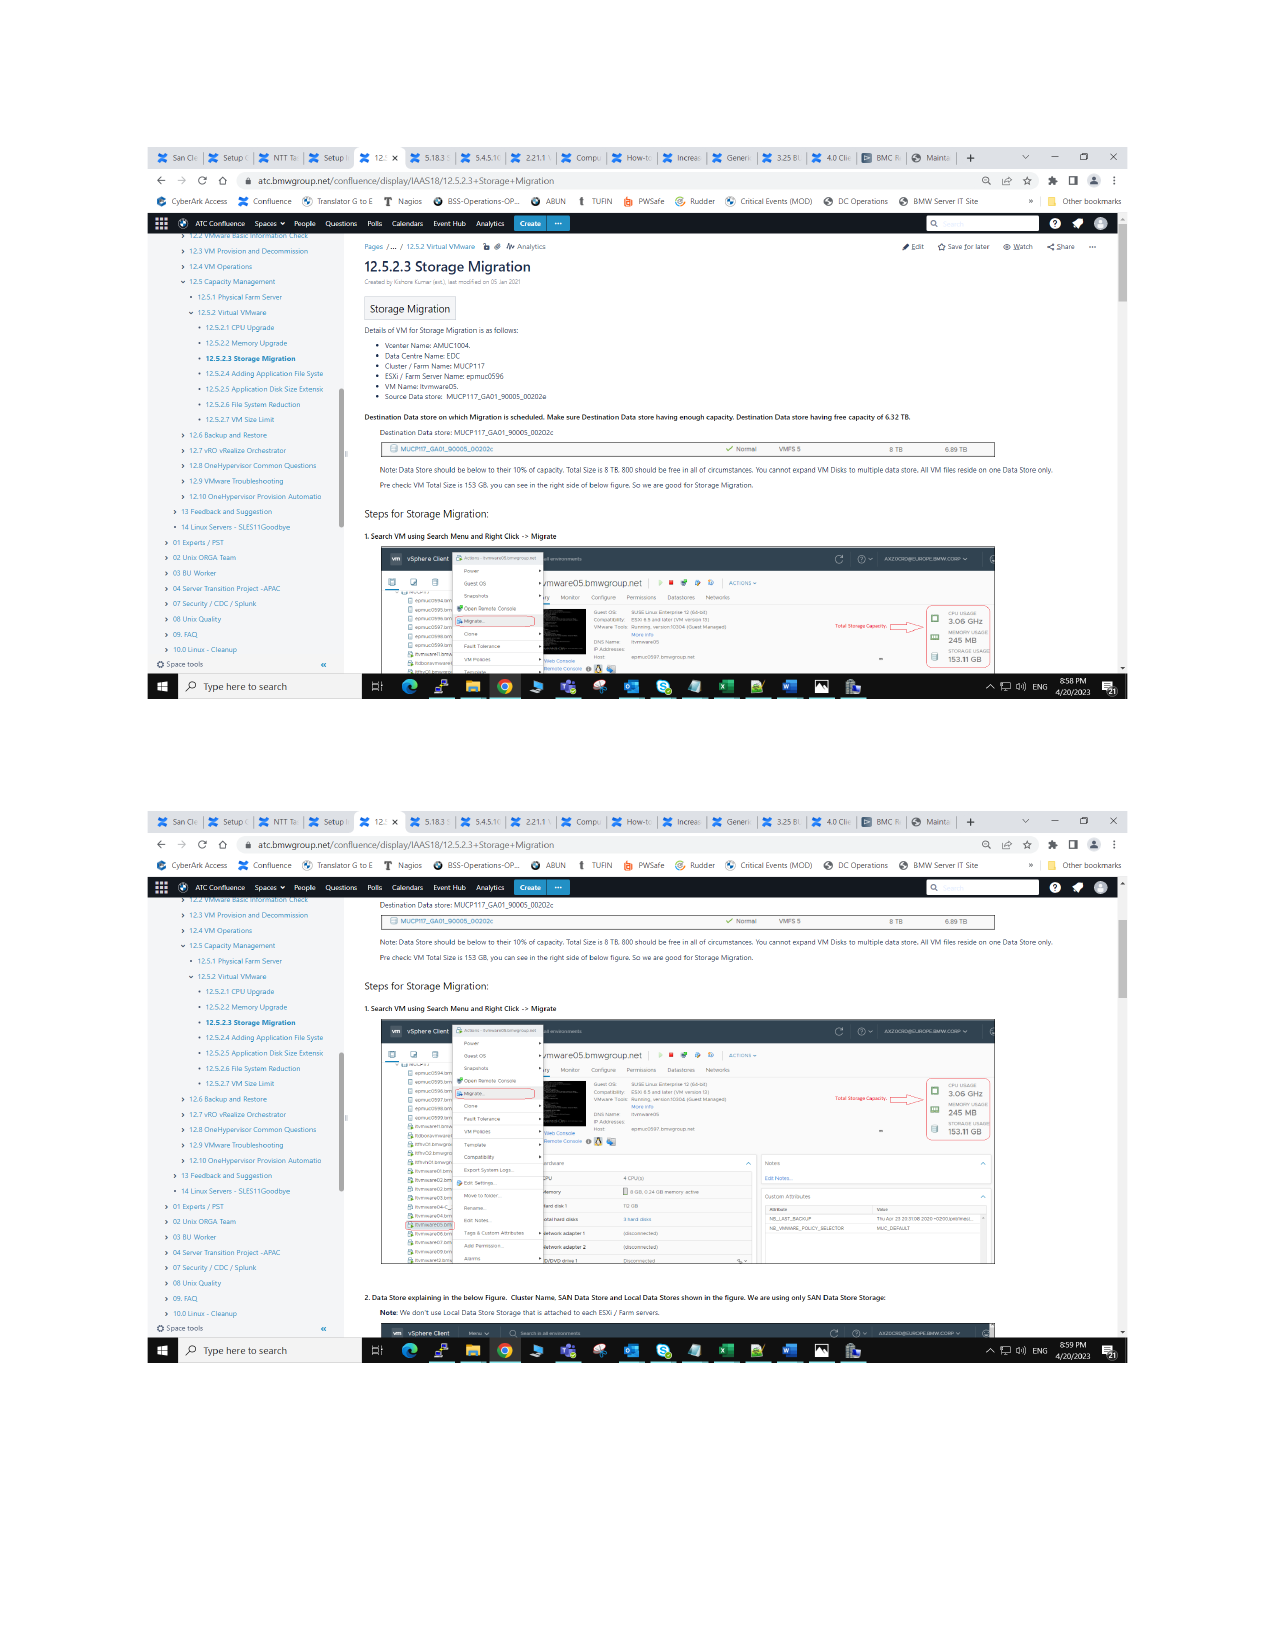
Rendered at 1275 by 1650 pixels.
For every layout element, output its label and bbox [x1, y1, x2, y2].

picture [147, 147, 1128, 699]
picture [147, 811, 1128, 1363]
